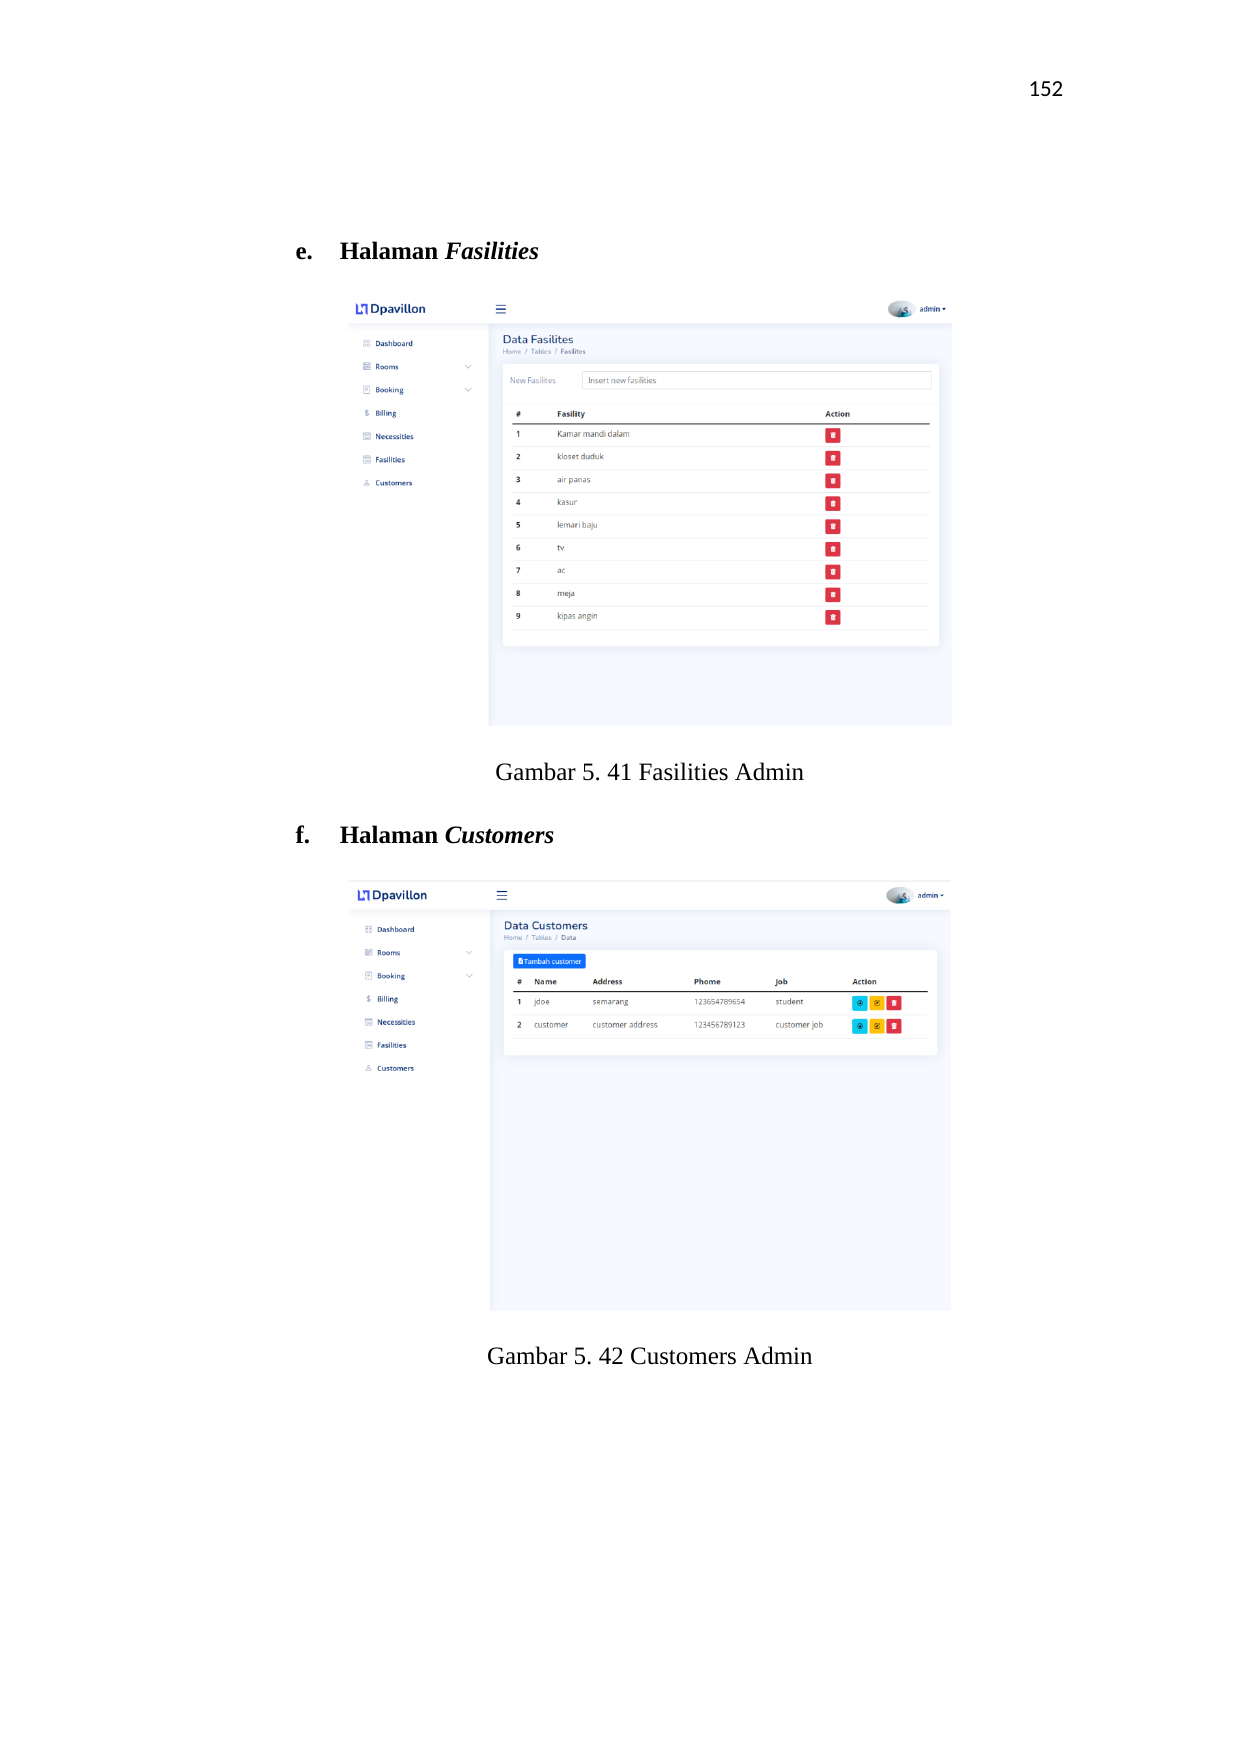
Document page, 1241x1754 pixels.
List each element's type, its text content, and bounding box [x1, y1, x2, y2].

picture [347, 296, 953, 726]
text Gambar 5. 42 Customers Admin [236, 1341, 1063, 1369]
list Halaman Fasilities [295, 236, 1063, 265]
picture [348, 880, 951, 1311]
list Halaman Customers [295, 821, 1063, 849]
text Gambar 5. 41 Fasilities Admin [236, 757, 1063, 785]
